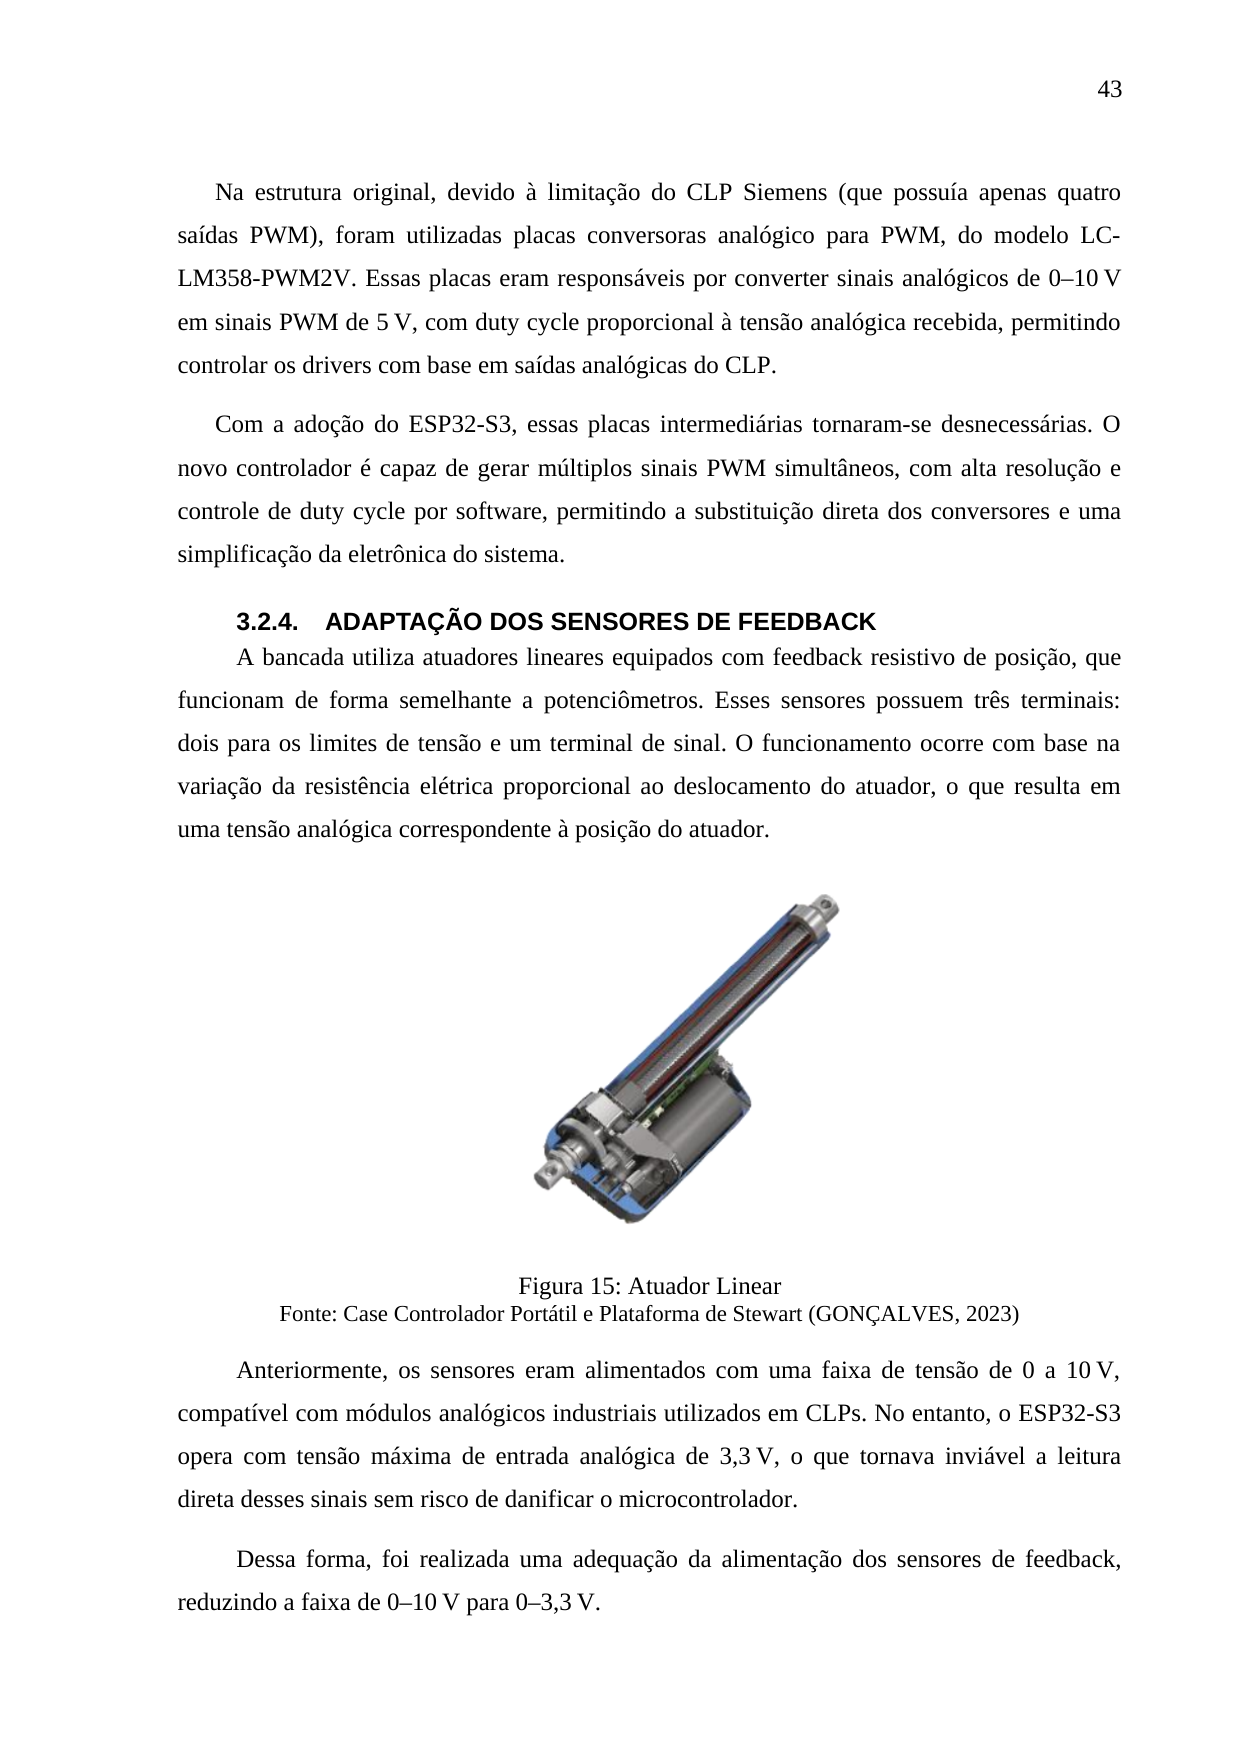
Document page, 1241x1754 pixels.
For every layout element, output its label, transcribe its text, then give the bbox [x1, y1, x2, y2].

text Fonte: Case Controlador Portátil e Plataforma de Stewart (GONÇALVES, 2023) [177, 1300, 1122, 1326]
text Dessa forma, foi realizada uma adequação da alimentação dos sensores de feedback, reduzindo a faixa de 0–10 V para 0–3,3 V. [177, 1544, 1122, 1616]
text Adaptação dos Sensores de Feedback [236, 607, 1122, 636]
text Na estrutura original, devido à limitação do CLP Siemens (que possuía apenas quatro saídas PWM), foram utilizadas placas conversoras analógico para PWM, do modelo LC-LM358-PWM2V. Essas placas eram responsáveis por converter sinais analógicos de 0–10 V em sinais PWM de 5 V, com duty cycle proporcional à tensão analógica recebida, permitindo controlar os drivers com base em saídas analógicas do CLP. [177, 177, 1122, 378]
text Anteriormente, os sensores eram alimentados com uma faixa de tensão de 0 a 10 V, compatível com módulos analógicos industriais utilizados em CLPs. No entanto, o ESP32-S3 opera com tensão máxima de entrada analógica de 3,3 V, o que tornava inviável a leitura direta desses sinais sem risco de danificar o microcontrolador. [177, 1355, 1122, 1513]
text A bancada utiliza atuadores lineares equipados com feedback resistivo de posição, que funcionam de forma semelhante a potenciômetros. Esses sensores possuem três terminais: dois para os limites de tensão e um terminal de sinal. O funcionamento ocorre com base na variação da resistência elétrica proporcional ao deslocamento do atuador, o que resulta em uma tensão analógica correspondente à posição do atuador. [177, 642, 1122, 843]
picture [502, 874, 856, 1240]
text Com a adoção do ESP32-S3, essas placas intermediárias tornaram-se desnecessárias. O novo controlador é capaz de gerar múltiplos sinais PWM simultâneos, com alta resolução e controle de duty cycle por software, permitindo a substituição direta dos conversores e uma simplificação da eletrônica do sistema. [177, 409, 1122, 568]
